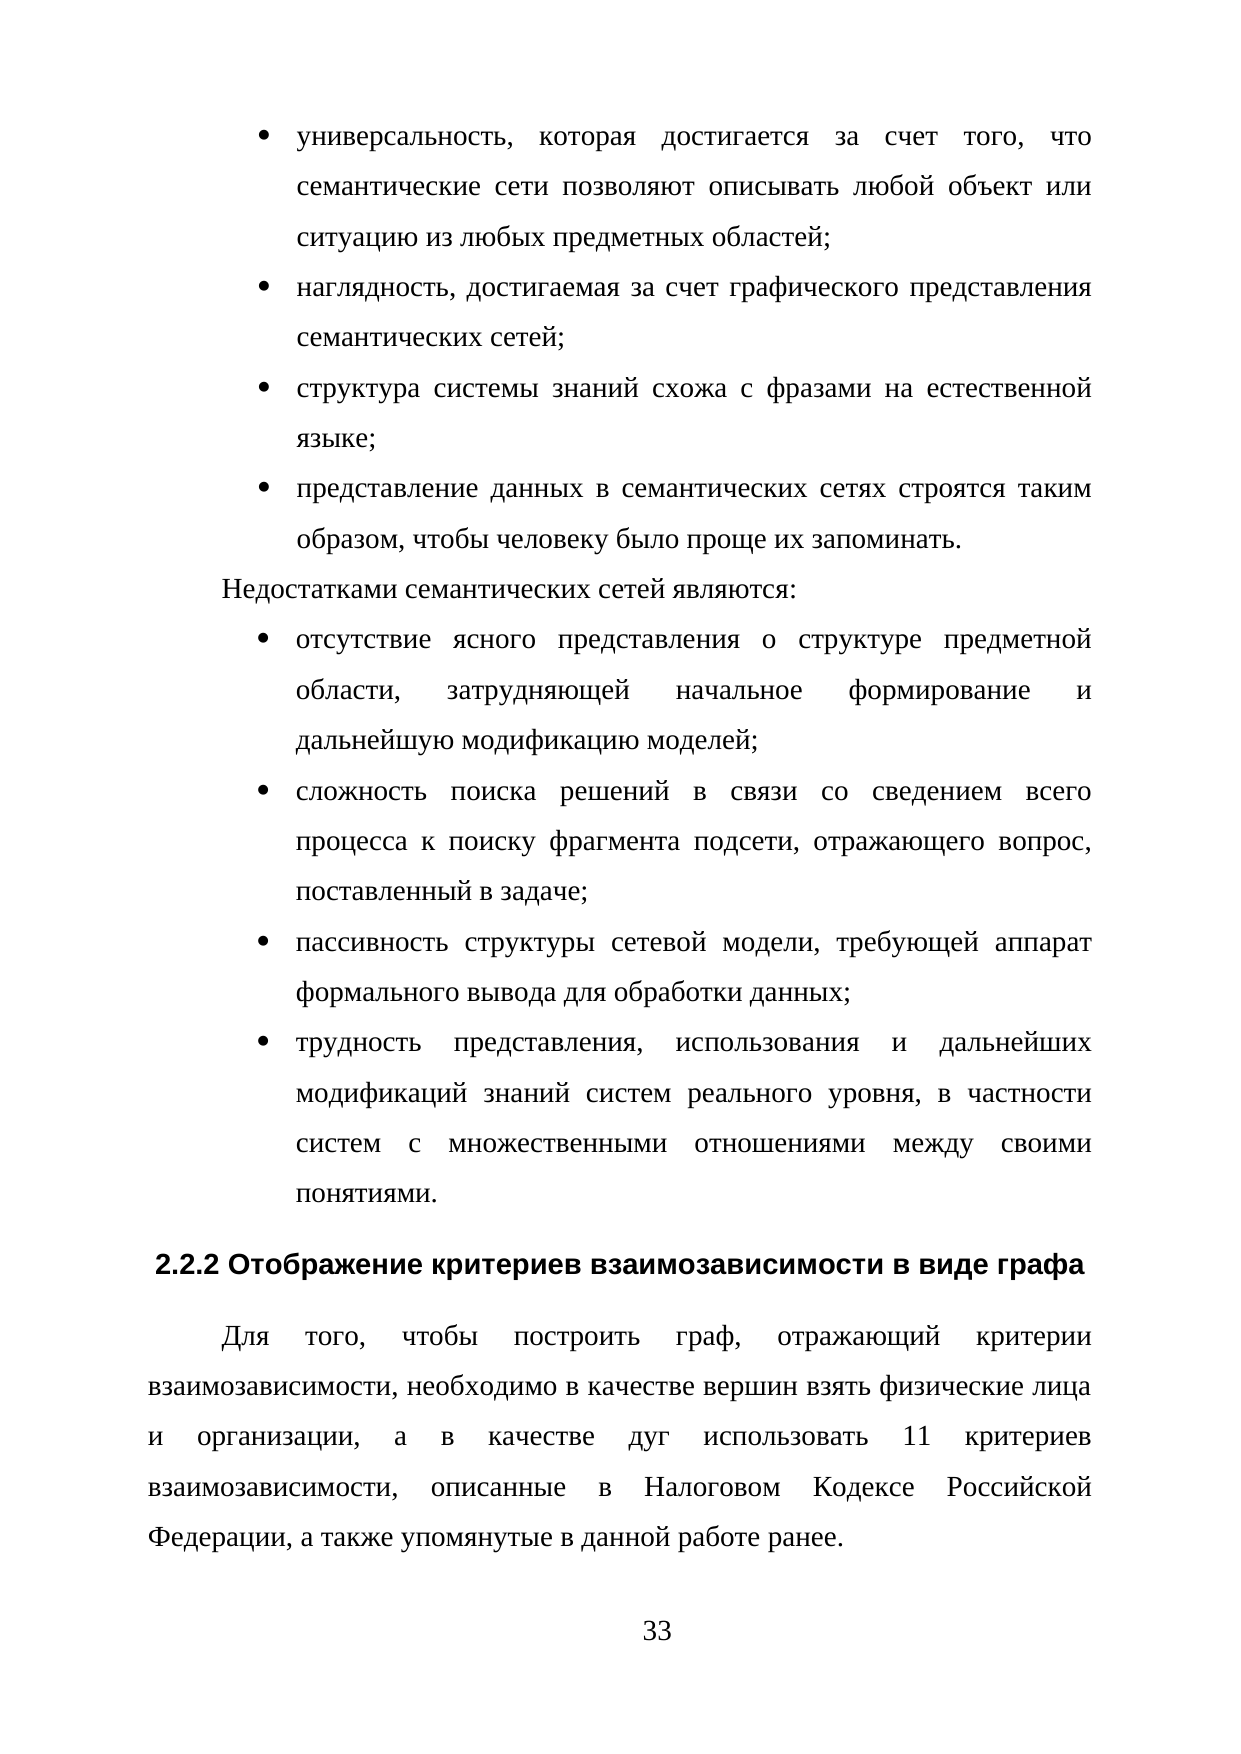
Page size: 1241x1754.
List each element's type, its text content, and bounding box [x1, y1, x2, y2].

list универсальность, которая достигается за счет того, что семантические сети позволяют описывать любой объект или ситуацию из любых предметных областей; [259, 118, 1092, 252]
list структура системы знаний схожа с фразами на естественной языке; [259, 370, 1092, 454]
list 2.2.2 Отображение критериев взаимозависимости в виде графа [148, 1247, 1092, 1280]
list Для того, чтобы построить граф, отражающий критерии взаимозависимости, необходимо в качестве вершин взять физические лица и организации, а в качестве дуг использовать 11 критериев взаимозависимости, описанные в Налоговом Кодексе Российской Федерации, а также упомянутые в данной работе ранее. [148, 1318, 1092, 1553]
list наглядность, достигаемая за счет графического представления семантических сетей; [259, 269, 1092, 353]
list Недостатками семантических сетей являются: [148, 571, 1092, 605]
list пассивность структуры сетевой модели, требующей аппарат формального вывода для обработки данных; [258, 924, 1092, 1008]
list сложность поиска решений в связи со сведением всего процесса к поиску фрагмента подсети, отражающего вопрос, поставленный в задаче; [258, 773, 1092, 907]
list отсутствие ясного представления о структуре предметной области, затрудняющей начальное формирование и дальнейшую модификацию моделей; [258, 622, 1092, 756]
list представление данных в семантических сетях строятся таким образом, чтобы человеку было проще их запоминать. [259, 471, 1092, 554]
list трудность представления, использования и дальнейших модификаций знаний систем реального уровня, в частности систем с множественными отношениями между своими понятиями. [258, 1024, 1092, 1209]
